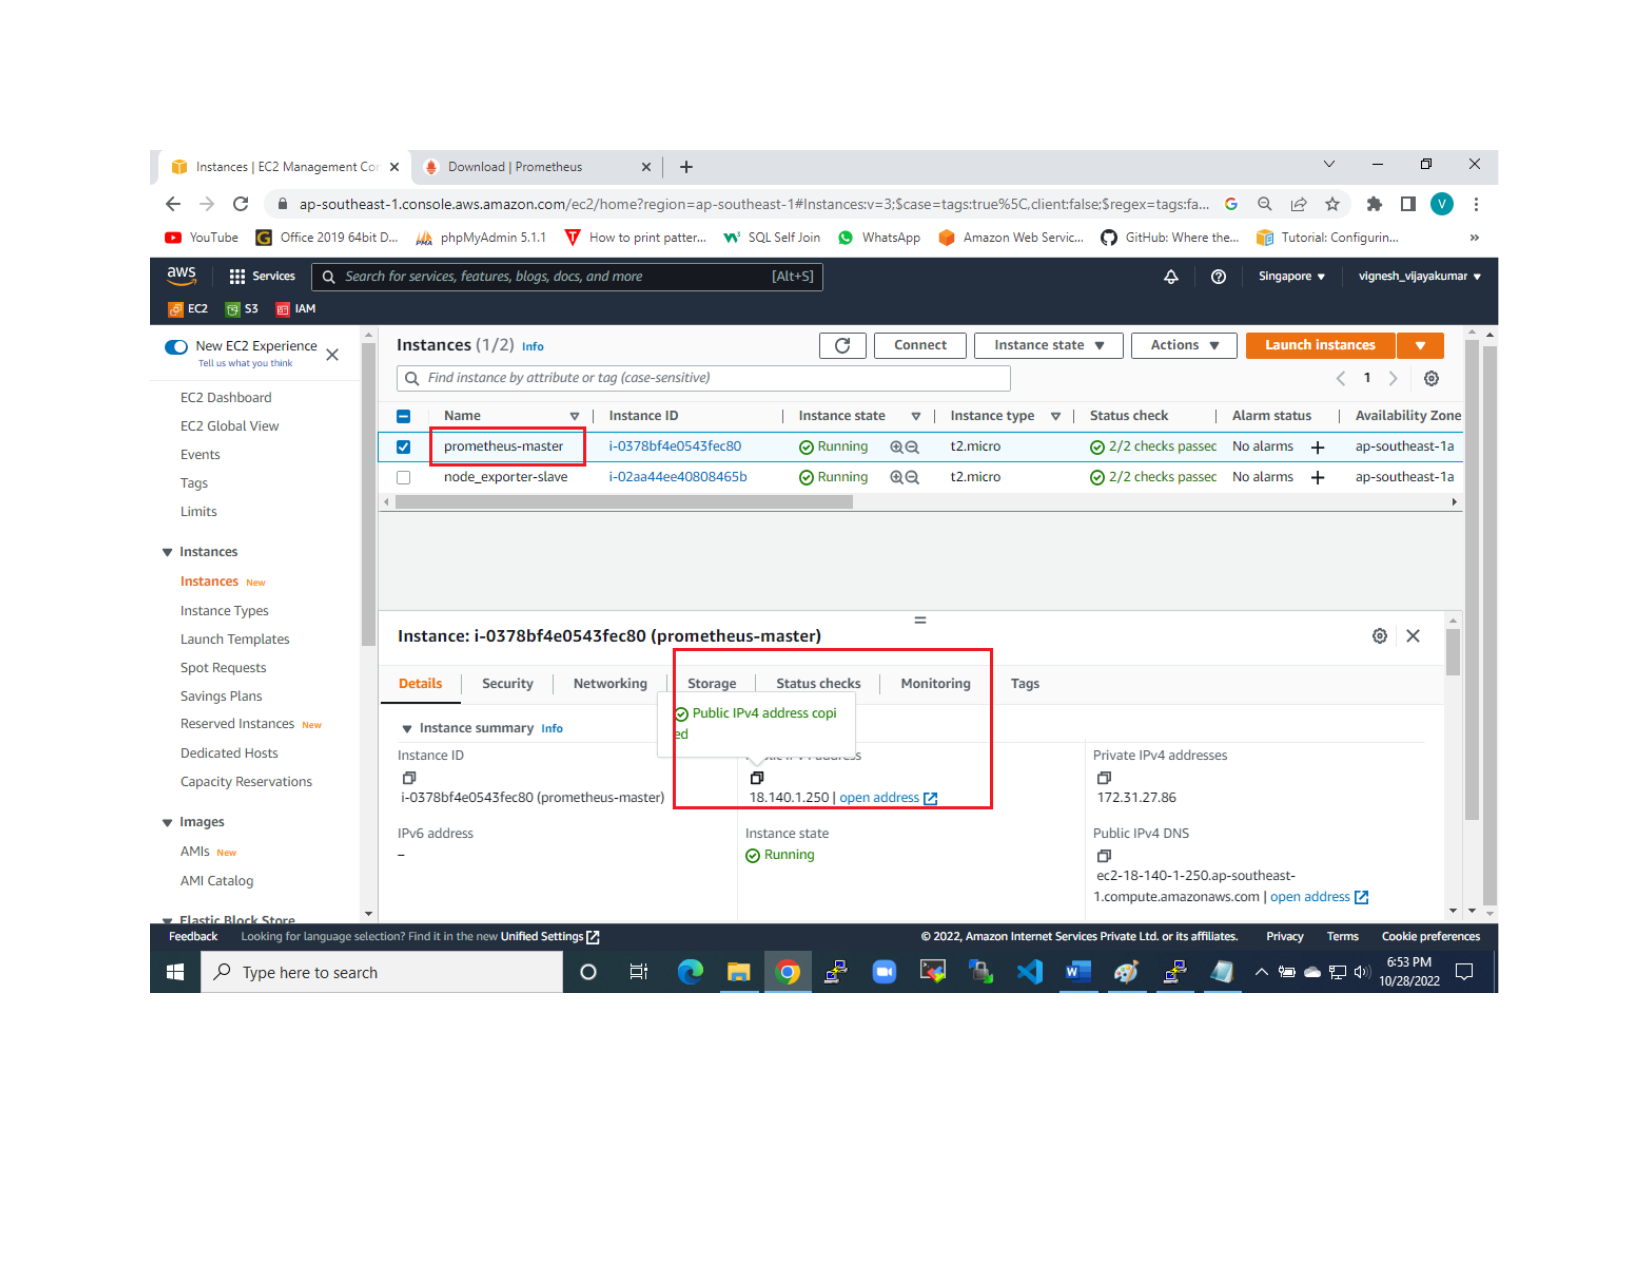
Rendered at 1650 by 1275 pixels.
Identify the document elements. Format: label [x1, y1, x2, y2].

picture [150, 150, 1499, 993]
